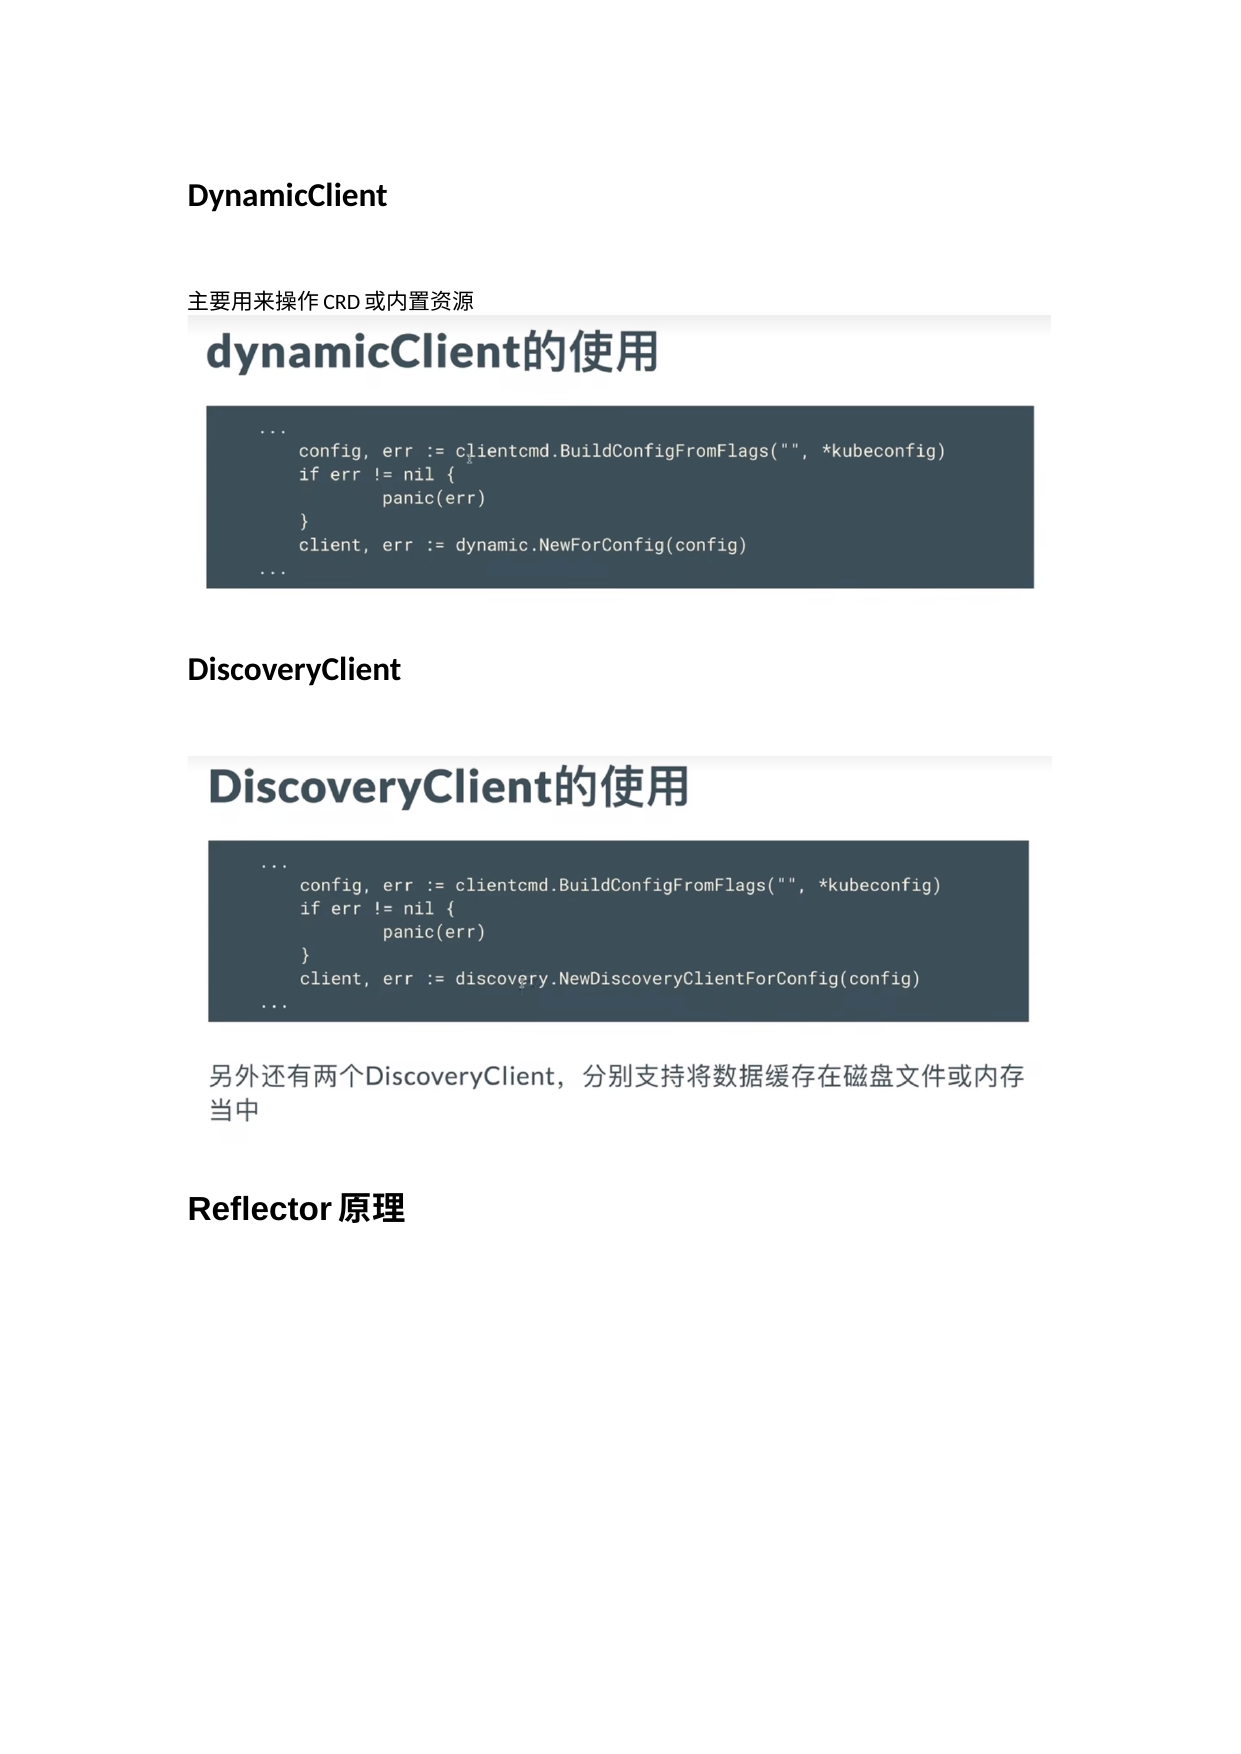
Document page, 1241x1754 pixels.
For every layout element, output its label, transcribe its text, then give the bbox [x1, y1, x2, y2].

subtitle Reflector原理 [187, 1174, 1053, 1239]
picture [187, 315, 1051, 604]
subtitle DiscoveryClient [187, 635, 1053, 700]
subtitle DynamicClient [187, 162, 1053, 227]
picture [187, 756, 1052, 1145]
text 主要用来操作CRD或内置资源 [187, 283, 1053, 316]
